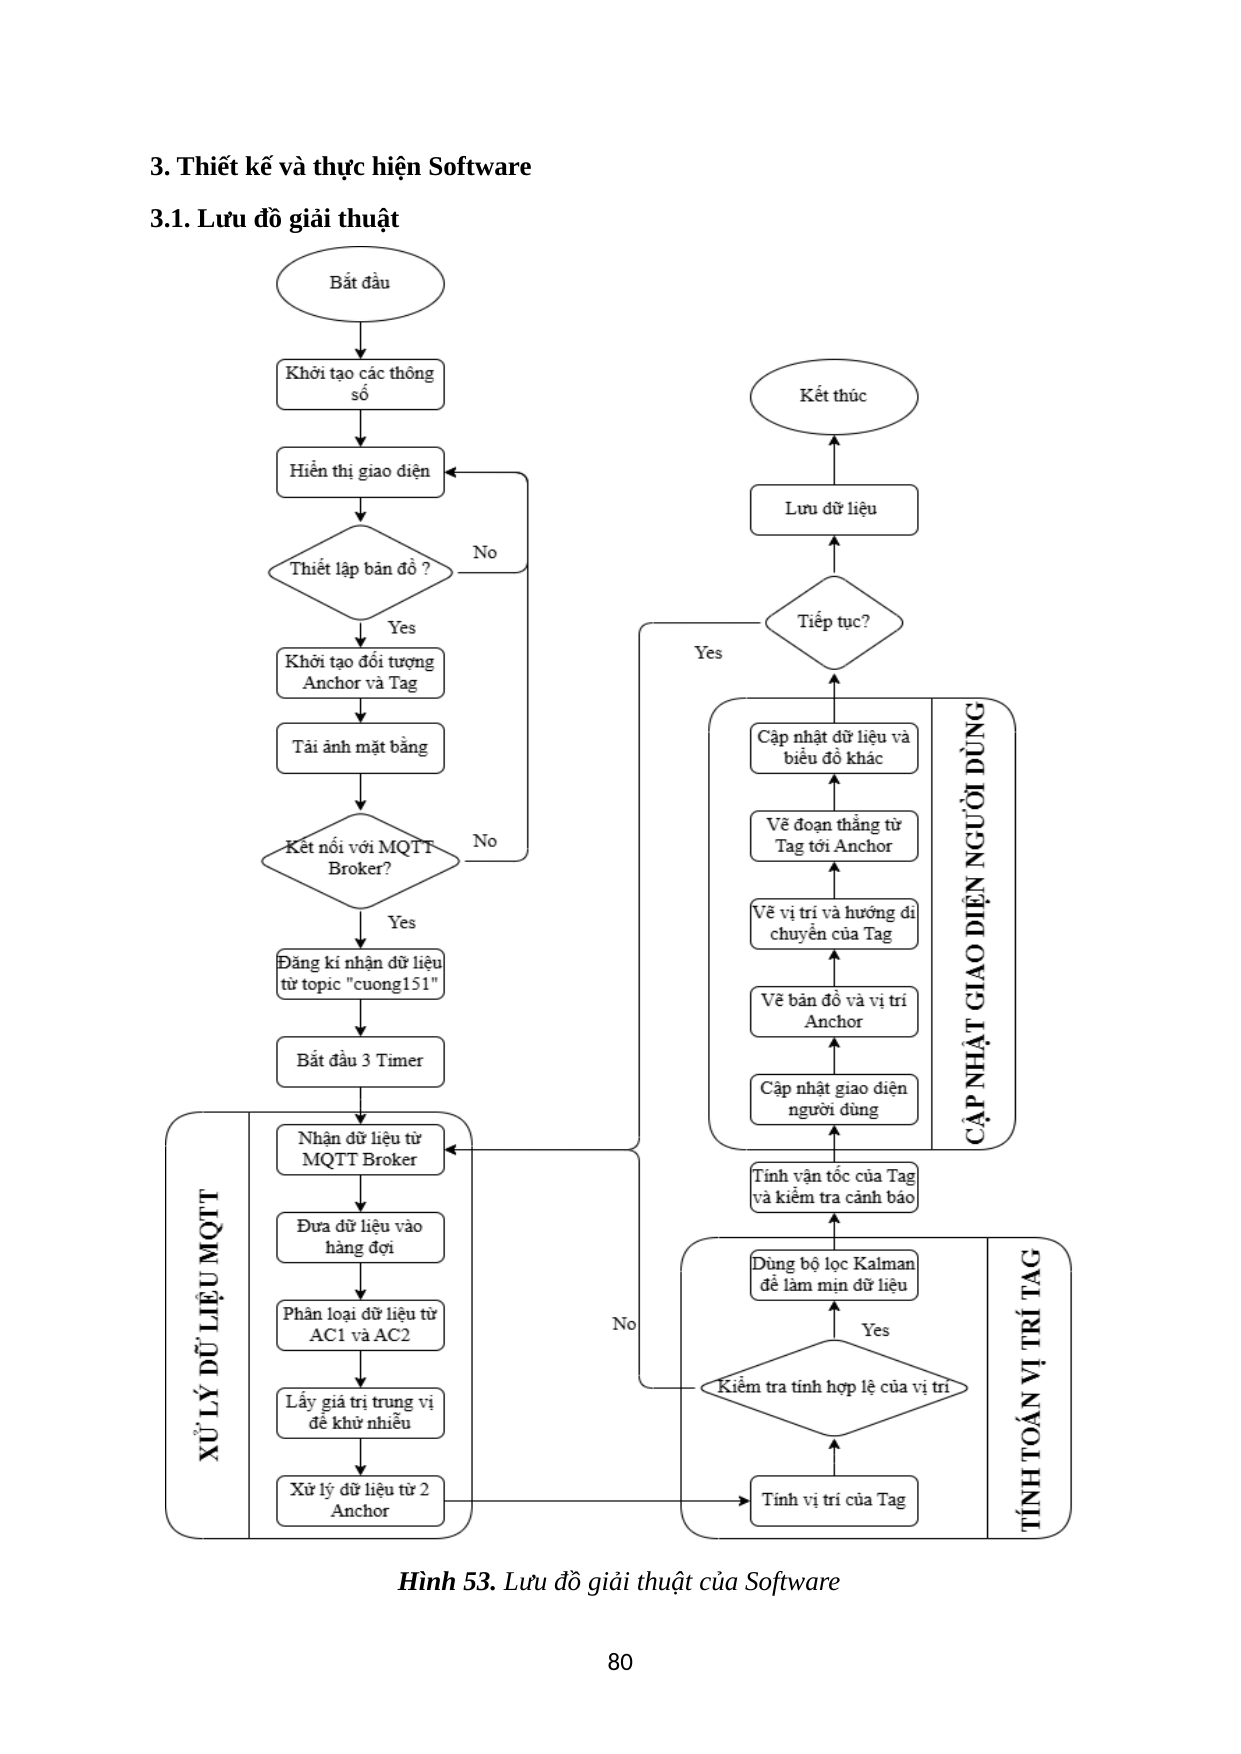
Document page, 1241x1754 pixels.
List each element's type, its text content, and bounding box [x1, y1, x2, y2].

picture [165, 246, 1075, 1544]
text Hình 53. Lưu đồ giải thuật của Software [150, 1565, 1090, 1596]
subtitle 3.1. Lưu đồ giải thuật [150, 202, 1090, 233]
subtitle 3. Thiết kế và thực hiện Software [150, 150, 1090, 181]
